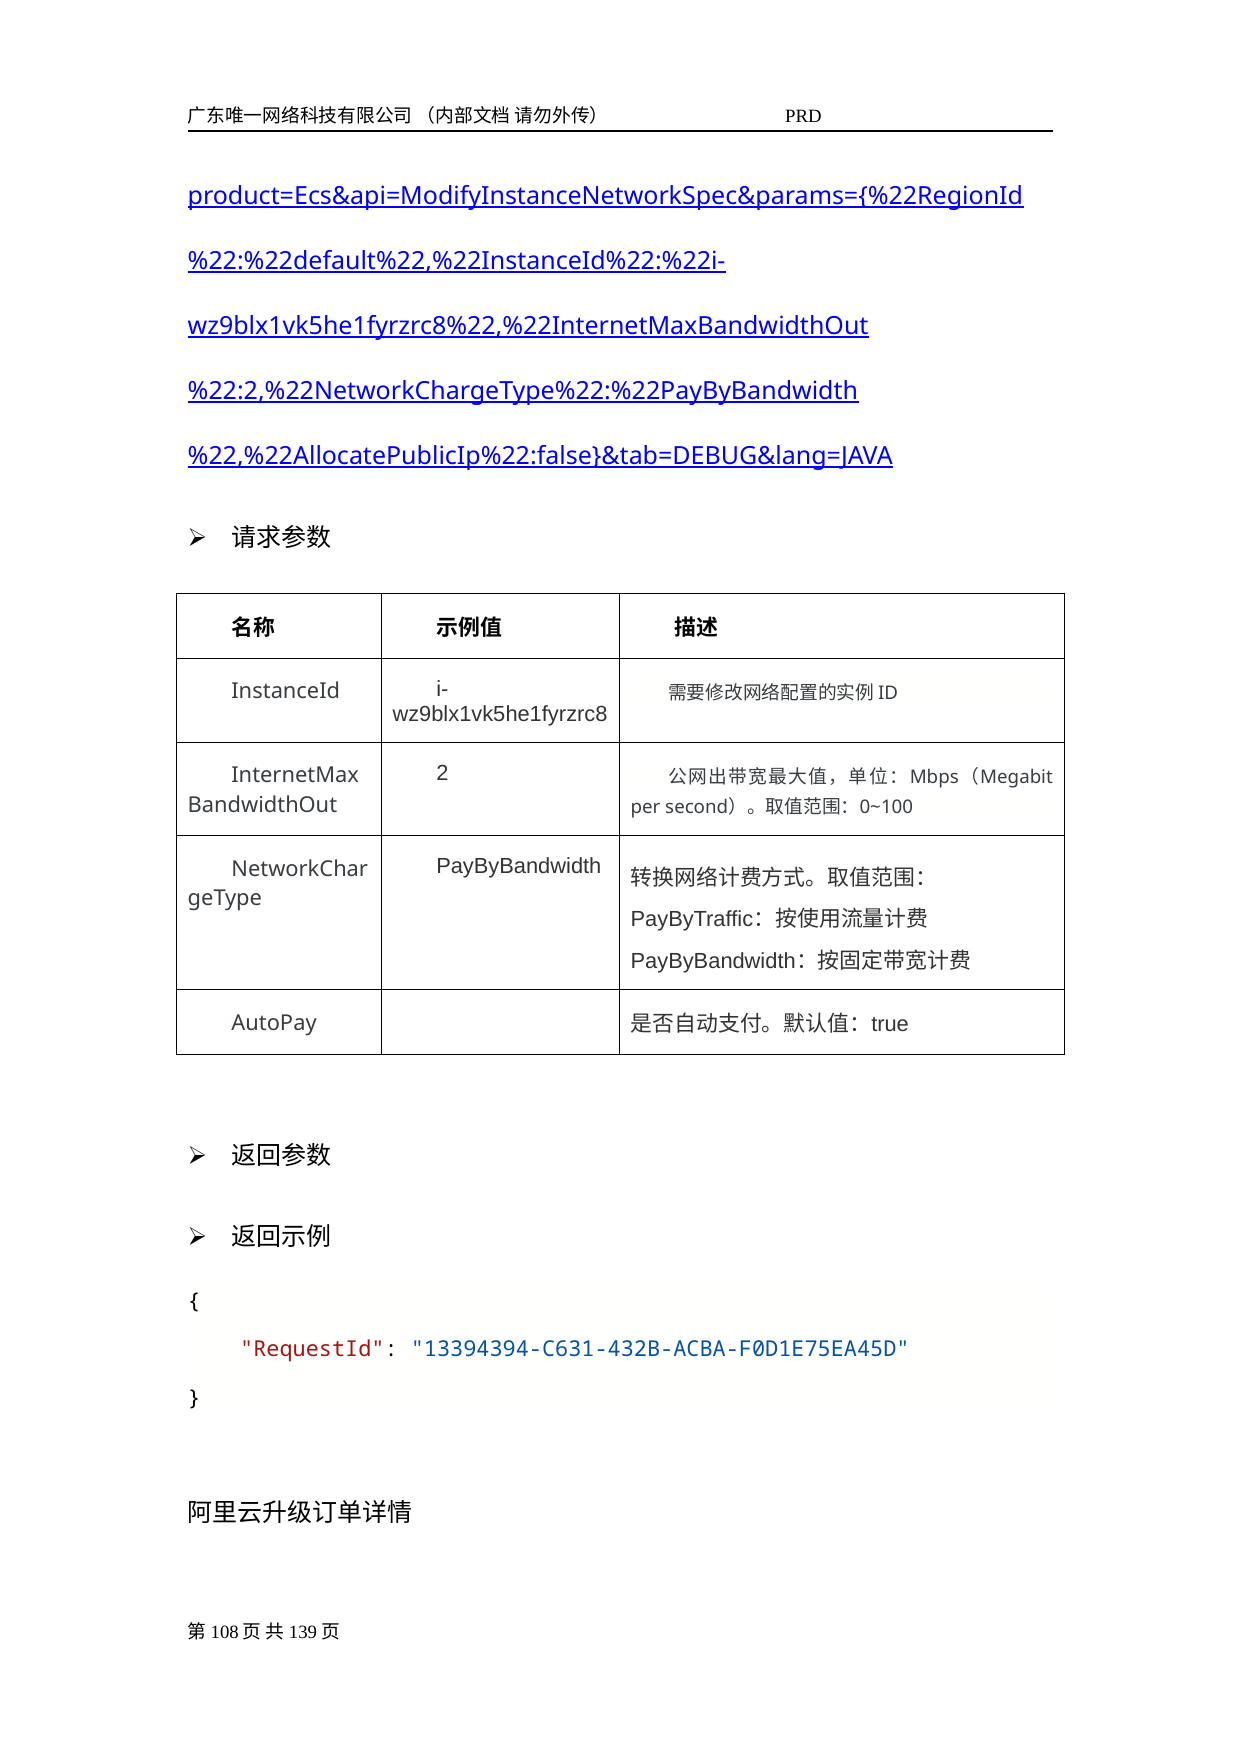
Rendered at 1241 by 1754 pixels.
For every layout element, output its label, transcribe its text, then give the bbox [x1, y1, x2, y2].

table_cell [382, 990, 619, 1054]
list 请求参数 [187, 503, 1053, 568]
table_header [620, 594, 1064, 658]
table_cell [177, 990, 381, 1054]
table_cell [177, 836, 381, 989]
list 返回参数 [187, 1121, 1053, 1186]
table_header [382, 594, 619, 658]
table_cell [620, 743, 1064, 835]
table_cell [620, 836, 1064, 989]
list 返回示例 [187, 1202, 1053, 1267]
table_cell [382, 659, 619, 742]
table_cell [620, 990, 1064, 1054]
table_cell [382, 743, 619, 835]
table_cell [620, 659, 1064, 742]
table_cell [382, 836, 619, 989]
text } [187, 1381, 1053, 1413]
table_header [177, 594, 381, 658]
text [187, 162, 1053, 487]
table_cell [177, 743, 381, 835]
text "RequestId": "13394394-C631-432B-ACBA-F0D1E75EA45D" [187, 1332, 1053, 1364]
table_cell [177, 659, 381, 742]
text 阿里云升级订单详情 [187, 1478, 1053, 1543]
text { [187, 1283, 1053, 1316]
